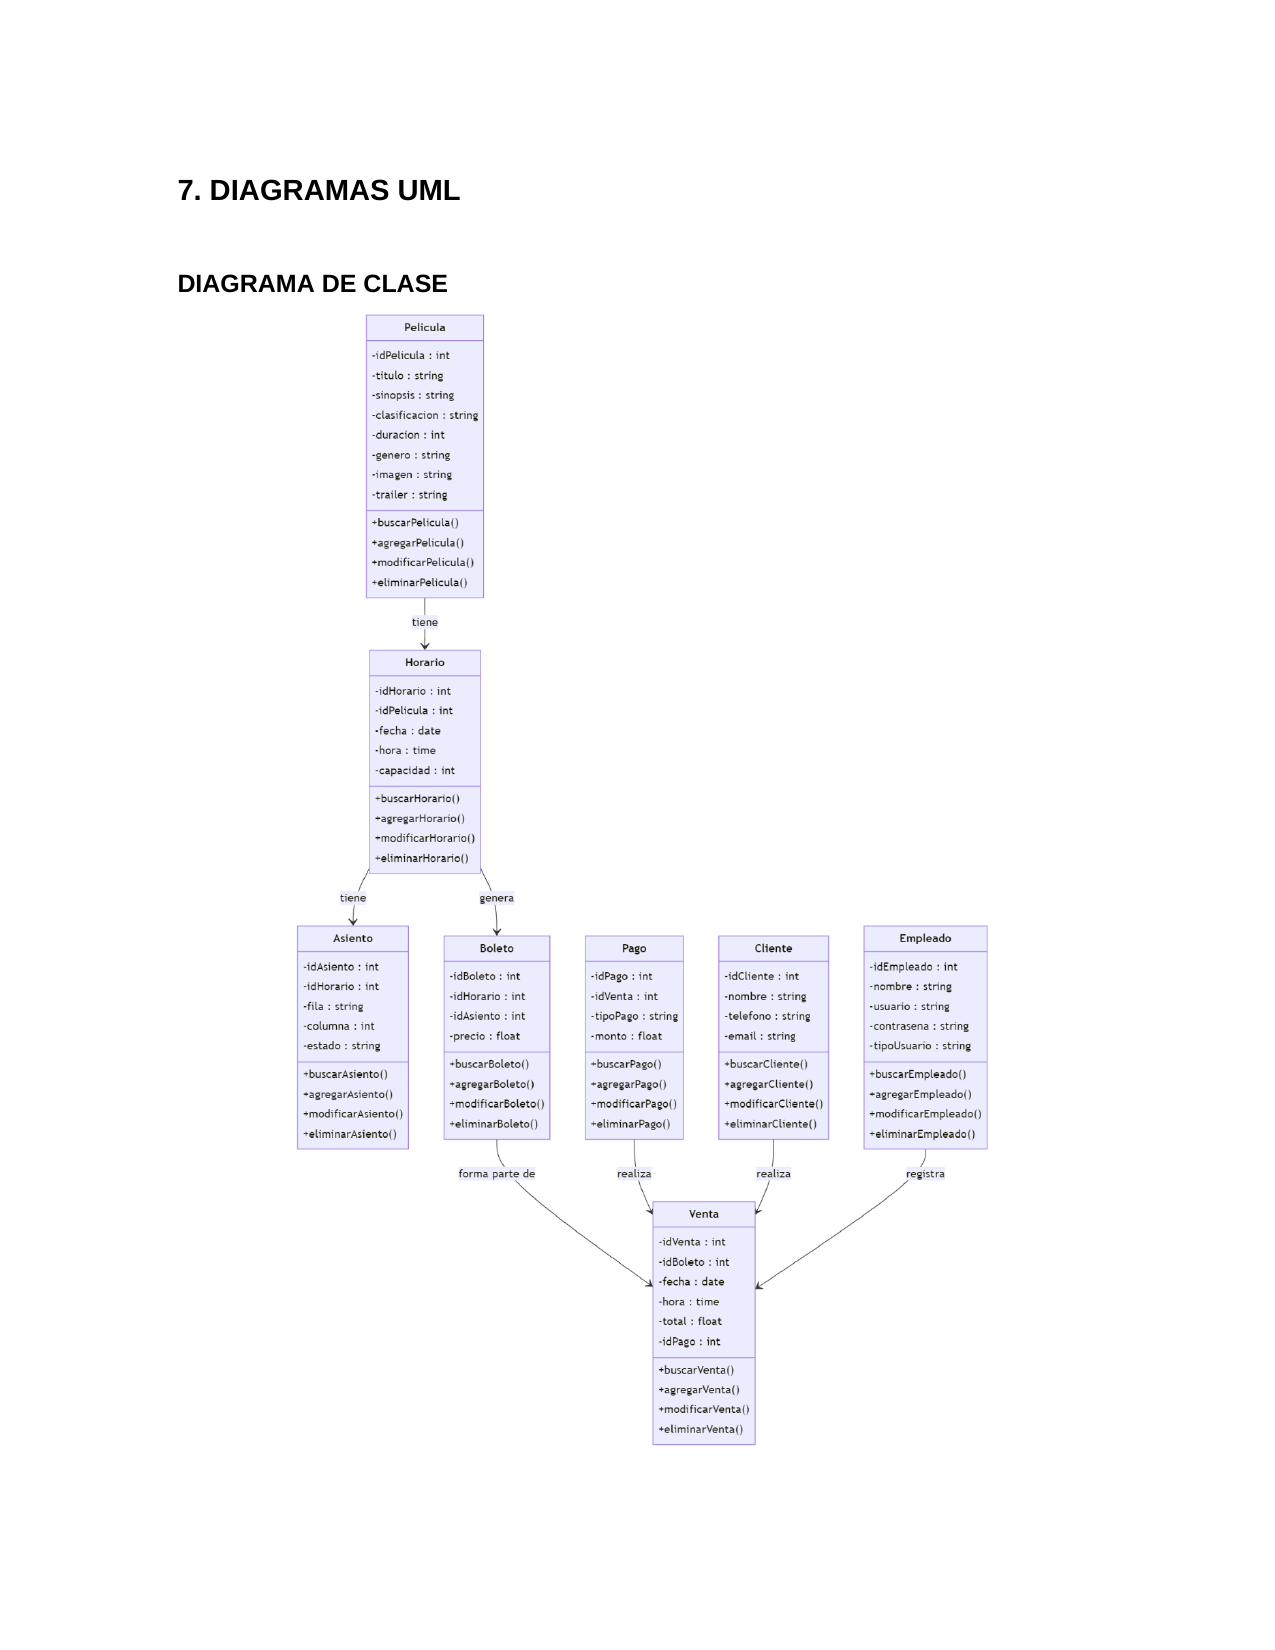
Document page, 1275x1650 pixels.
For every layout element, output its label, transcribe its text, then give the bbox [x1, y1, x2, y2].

subtitle 7. DIAGRAMAS UML [177, 173, 1098, 206]
picture [261, 309, 1014, 1450]
subtitle DIAGRAMA DE CLASE [177, 268, 1098, 297]
